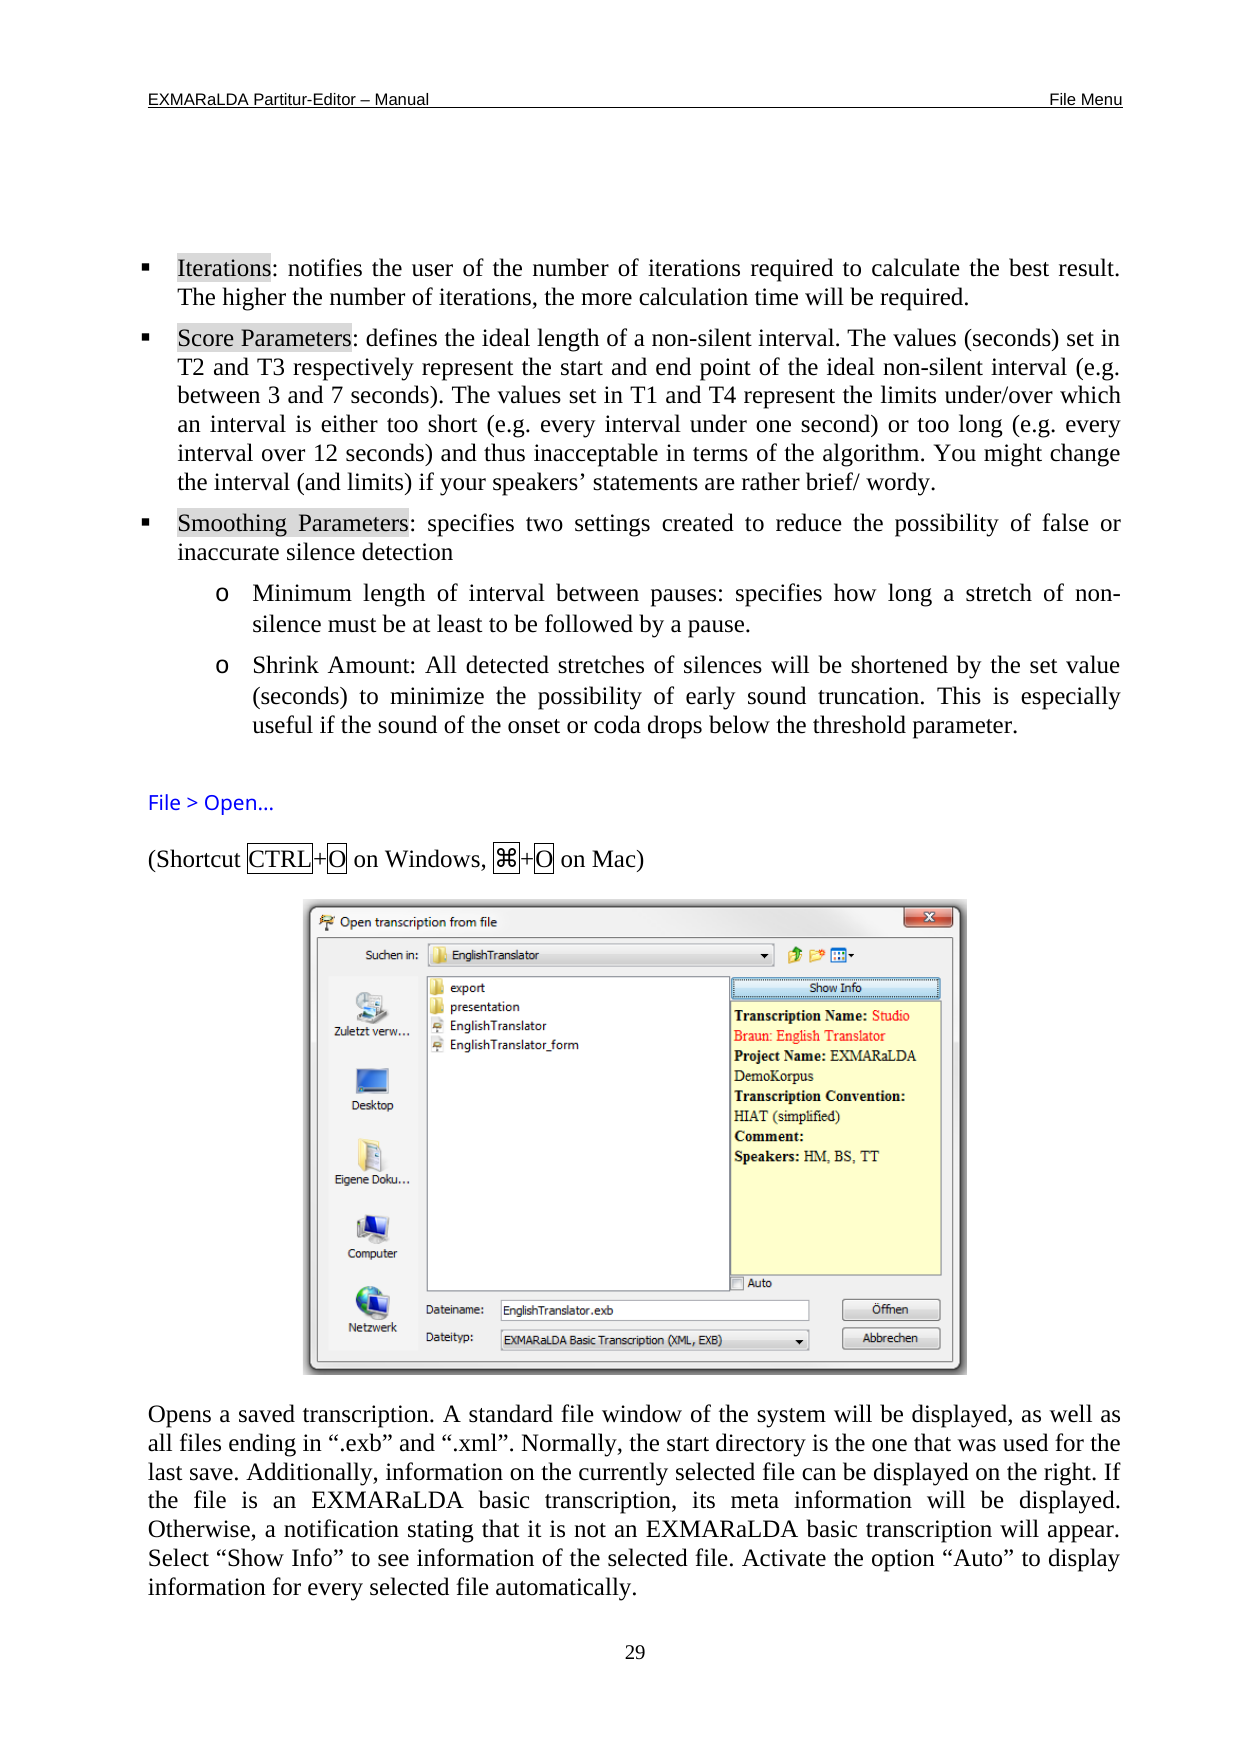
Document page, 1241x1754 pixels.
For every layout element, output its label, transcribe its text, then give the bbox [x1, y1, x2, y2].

text Smoothing Parameters: specifies two settings created to reduce the possibility of false or inaccurate silence detection [139, 508, 1122, 566]
list Minimum length of interval between pauses: specifies how long a stretch of non-silence must be at least to be followed by a pause. [214, 578, 1122, 638]
text Iterations: notifies the user of the number of iterations required to calculate the best result. The higher the number of iterations, the more calculation time will be required. [139, 253, 1122, 311]
text (Shortcut CTRL+O on Windows, ⌘+O on Mac) [148, 842, 493, 874]
text (Shortcut CTRL+O on Windows, ⌘+O on Mac) [520, 842, 1122, 874]
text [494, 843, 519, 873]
text Score Parameters: defines the ideal length of a non-silent interval. The values (seconds) set in T2 and T3 respectively represent the start and end point of the ideal non-silent interval (e.g. between 3 and 7 seconds). The values set in T1 and T4 represent the limits under/over which an interval is either too short (e.g. every interval under one second) or too long (e.g. every interval over 12 seconds) and thus inacceptable in terms of the algorithm. You might change the interval (and limits) if your speakers’ statements are rather brief/ wordy. [139, 323, 1122, 496]
text Opens a saved transcription. A standard file window of the system will be displayed, as well as all files ending in “.exb” and “.xml”. Normally, the start directory is the one that was used for the last save. Additionally, information on the currently selected file can be displayed on the right. If the file is an EXMARaLDA basic transcription, its meta information will be displayed. Otherwise, a notification stating that it is not an EXMARaLDA basic transcription will appear. Select “Show Info” to see information of the selected file. Activate the option “Auto” to display information for every selected file automatically. [148, 1399, 1122, 1601]
picture [302, 899, 967, 1375]
subtitle File > Open... [148, 788, 1122, 817]
list Shrink Amount: All detected stretches of silences will be shortened by the set value (seconds) to minimize the possibility of early sound truncation. This is especially useful if the sound of the onset or coda drops below the threshold parameter. [214, 650, 1122, 738]
